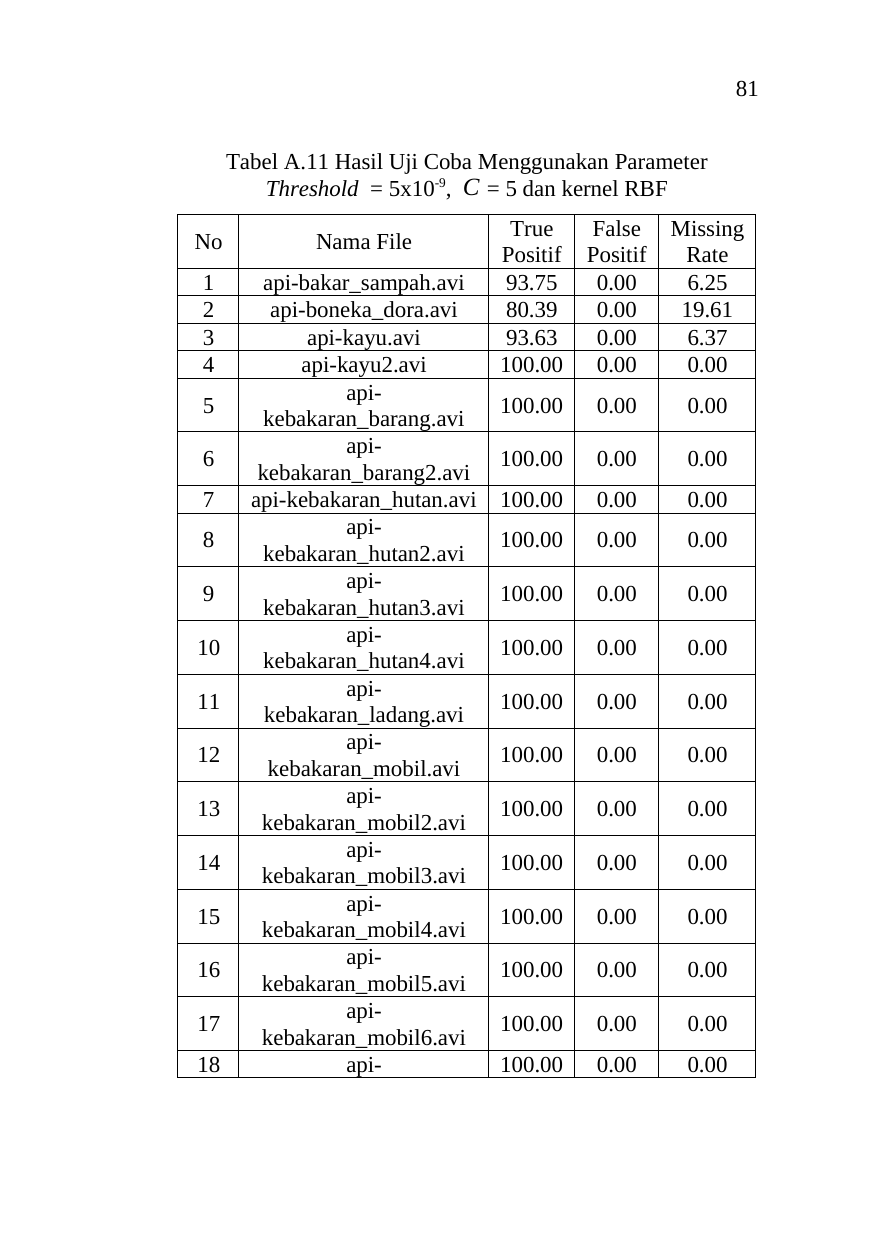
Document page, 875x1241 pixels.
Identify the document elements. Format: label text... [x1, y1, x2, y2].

table_cell 0.00 [575, 944, 658, 996]
table_header Nama File [239, 215, 488, 268]
table_cell 0.00 [575, 379, 658, 431]
table_cell api-kayu.avi [239, 324, 488, 350]
table_cell 0.00 [575, 567, 658, 620]
table_cell 0.00 [575, 836, 658, 889]
table_cell 0.00 [659, 1051, 755, 1077]
table_cell 0.00 [659, 890, 755, 942]
table_header True Positif [489, 215, 574, 268]
table_cell 0.00 [659, 351, 755, 377]
table_cell 0.00 [659, 836, 755, 889]
table_cell api-kebakaran_mobil.avi [239, 729, 488, 781]
table_cell api-kayu2.avi [239, 351, 488, 377]
table_header No [178, 215, 238, 268]
table_cell 100.00 [489, 486, 574, 512]
table_cell 93.63 [489, 324, 574, 350]
table_cell api-kebakaran_mobil2.avi [239, 782, 488, 835]
table_cell 0.00 [659, 567, 755, 620]
table_cell 0.00 [575, 782, 658, 835]
table_cell 12 [178, 729, 238, 781]
table_cell 2 [178, 296, 238, 323]
table_cell 7 [178, 486, 238, 512]
table_cell 100.00 [489, 351, 574, 377]
table_cell 1 [178, 269, 238, 295]
table_cell 0.00 [575, 324, 658, 350]
table_cell api-kebakaran_hutan2.avi [239, 514, 488, 566]
table_cell 14 [178, 836, 238, 889]
table_cell api-kebakaran_mobil3.avi [239, 836, 488, 889]
table_header Missing Rate [659, 215, 755, 268]
table_cell 0.00 [575, 351, 658, 377]
table_cell 0.00 [659, 514, 755, 566]
table_cell 100.00 [489, 997, 574, 1050]
table_cell 100.00 [489, 782, 574, 835]
table_cell 100.00 [489, 432, 574, 485]
table_cell 100.00 [489, 675, 574, 727]
table_cell api-kebakaran_mobil5.avi [239, 944, 488, 996]
table_cell 0.00 [575, 621, 658, 674]
table_header False Positif [575, 215, 658, 268]
table_cell 6 [178, 432, 238, 485]
table_cell 0.00 [575, 890, 658, 942]
table_cell 0.00 [659, 782, 755, 835]
table_cell 80.39 [489, 296, 574, 323]
table_cell 0.00 [575, 269, 658, 295]
table_cell 0.00 [575, 514, 658, 566]
table_cell 100.00 [489, 1051, 574, 1077]
table_cell 0.00 [575, 1051, 658, 1077]
table_cell 8 [178, 514, 238, 566]
table_cell 0.00 [659, 432, 755, 485]
table_cell 3 [178, 324, 238, 350]
table_cell api-boneka_dora.avi [239, 296, 488, 323]
table_cell 0.00 [575, 486, 658, 512]
table_cell 9 [178, 567, 238, 620]
table_cell 0.00 [575, 675, 658, 727]
table_cell 6.25 [659, 269, 755, 295]
table_cell 0.00 [575, 729, 658, 781]
table_cell 0.00 [575, 997, 658, 1050]
table_cell 100.00 [489, 836, 574, 889]
table_cell 0.00 [659, 675, 755, 727]
text Tabel A.11 Hasil Uji Coba Menggunakan Parameter Threshold = 5x10-9, = 5 dan kernel RBF [177, 148, 756, 202]
table_cell 10 [178, 621, 238, 674]
table_cell 17 [178, 997, 238, 1050]
table_cell 15 [178, 890, 238, 942]
table_cell api-kebakaran_barang2.avi [239, 432, 488, 485]
table_cell 100.00 [489, 890, 574, 942]
table_cell api-kebakaran_ladang.avi [239, 675, 488, 727]
table_cell 19.61 [659, 296, 755, 323]
table_cell 100.00 [489, 567, 574, 620]
table_cell api-kebakaran_hutan4.avi [239, 621, 488, 674]
table_cell 16 [178, 944, 238, 996]
table_cell 100.00 [489, 621, 574, 674]
table_cell 100.00 [489, 729, 574, 781]
table_cell api-bakar_sampah.avi [239, 269, 488, 295]
table_cell 0.00 [659, 729, 755, 781]
table_cell api-kebakaran_rumah.avi [239, 1051, 488, 1077]
table_cell api-kebakaran_hutan.avi [239, 486, 488, 512]
table_cell 0.00 [659, 997, 755, 1050]
table_cell 18 [178, 1051, 238, 1077]
table_cell 6.37 [659, 324, 755, 350]
table_cell 0.00 [575, 432, 658, 485]
table_cell 13 [178, 782, 238, 835]
table_cell 11 [178, 675, 238, 727]
table_cell 100.00 [489, 944, 574, 996]
table_cell 93.75 [489, 269, 574, 295]
table_cell 0.00 [659, 379, 755, 431]
table_cell 0.00 [575, 296, 658, 323]
table_cell api-kebakaran_mobil6.avi [239, 997, 488, 1050]
table_cell api-kebakaran_barang.avi [239, 379, 488, 431]
table_cell 100.00 [489, 379, 574, 431]
table_cell 0.00 [659, 486, 755, 512]
table_cell 5 [178, 379, 238, 431]
table_cell api-kebakaran_hutan3.avi [239, 567, 488, 620]
table_cell 4 [178, 351, 238, 377]
table_cell 0.00 [659, 944, 755, 996]
table_cell api-kebakaran_mobil4.avi [239, 890, 488, 942]
table_cell 100.00 [489, 514, 574, 566]
table_cell 0.00 [659, 621, 755, 674]
